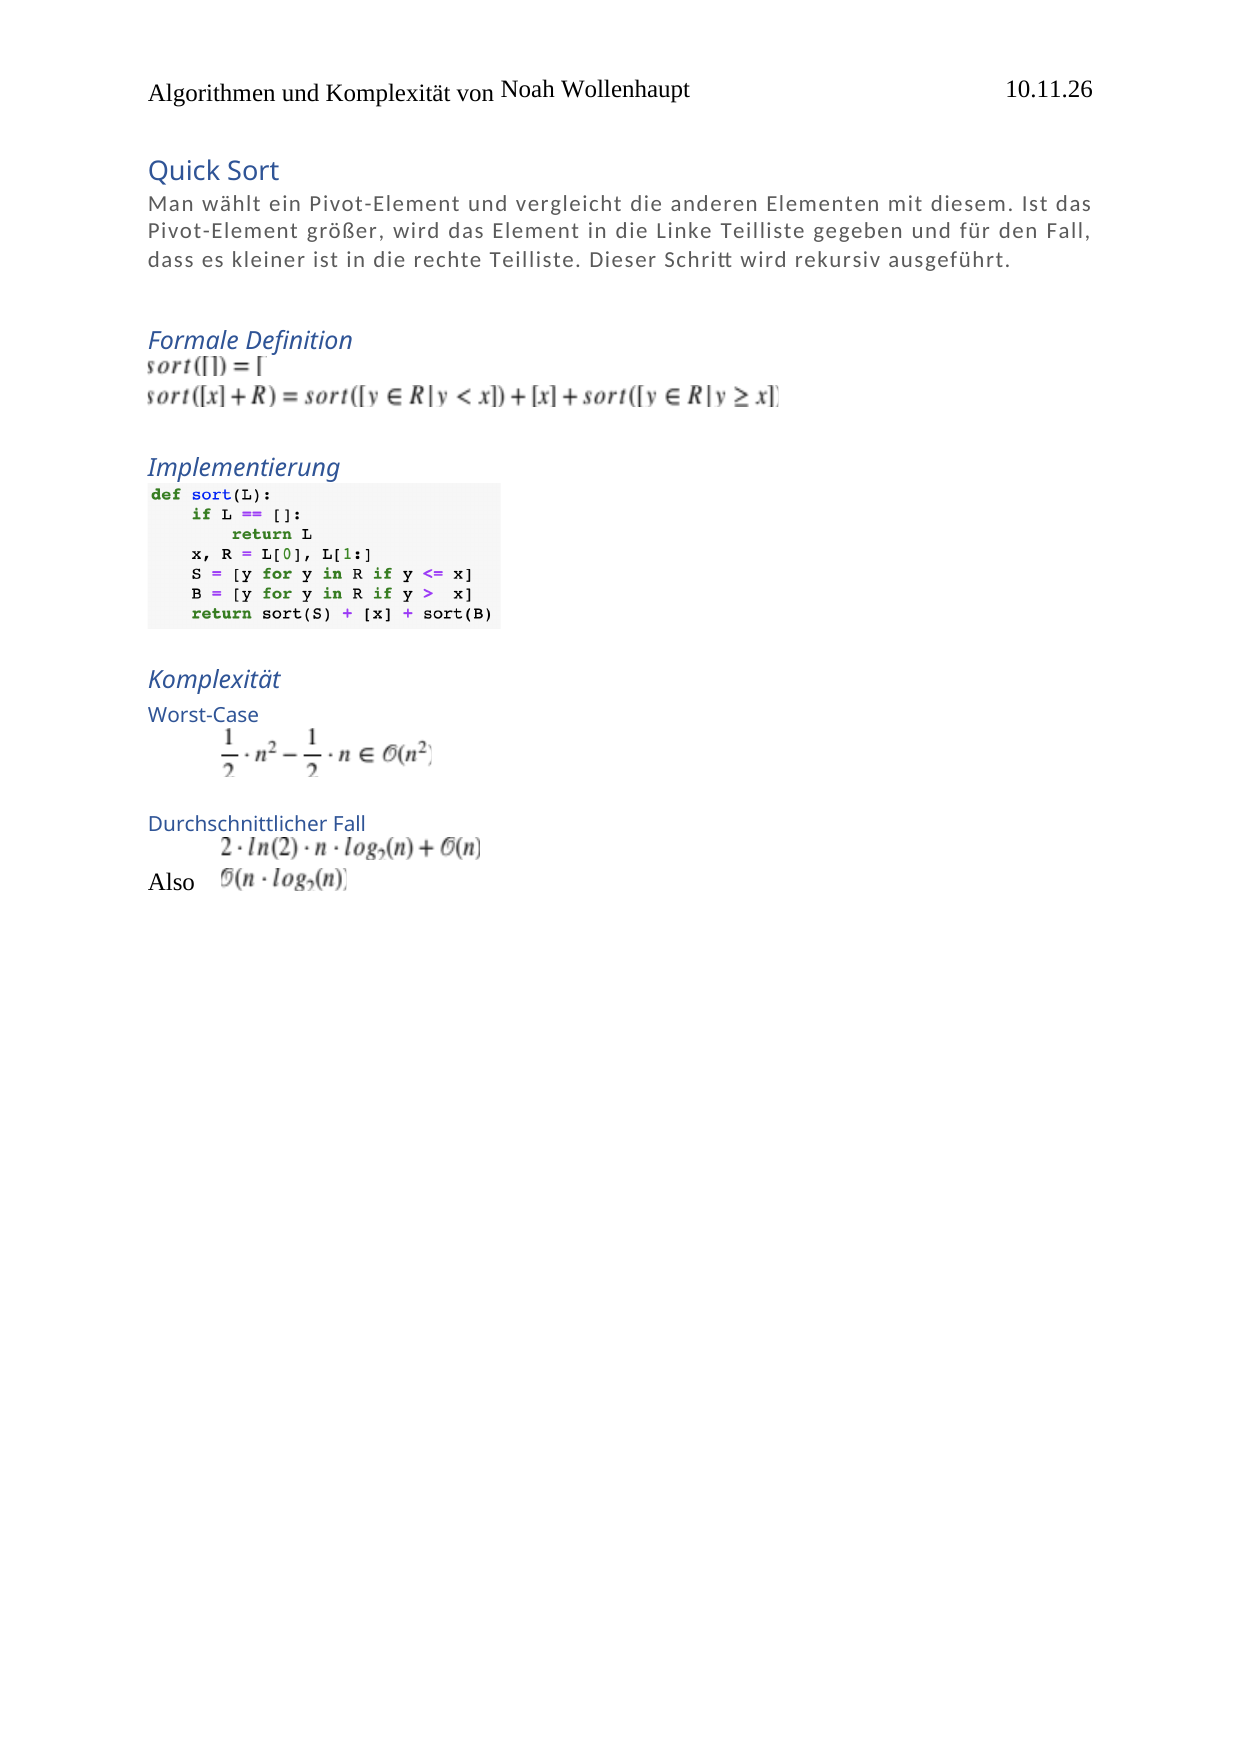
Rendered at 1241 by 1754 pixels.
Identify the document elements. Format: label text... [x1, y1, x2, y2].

subtitle Formale Definition [148, 322, 1093, 356]
picture [147, 483, 501, 629]
subtitle Worst-Case [148, 700, 1093, 728]
text Also [148, 867, 1093, 895]
subtitle Man wählt ein Pivot-Element und vergleicht die anderen Elementen mit diesem. Ist das Pivot-Element größer, wird das Element in die Linke Teilliste gegeben und für den Fall, dass es kleiner ist in die rechte Teilliste. Dieser Schritt wird rekursiv ausgeführt. [148, 189, 1093, 273]
subtitle Implementierung [148, 449, 1093, 483]
subtitle Quick Sort [148, 152, 1093, 189]
subtitle Komplexität [148, 661, 1093, 696]
subtitle Durchschnittlicher Fall [148, 809, 1093, 838]
